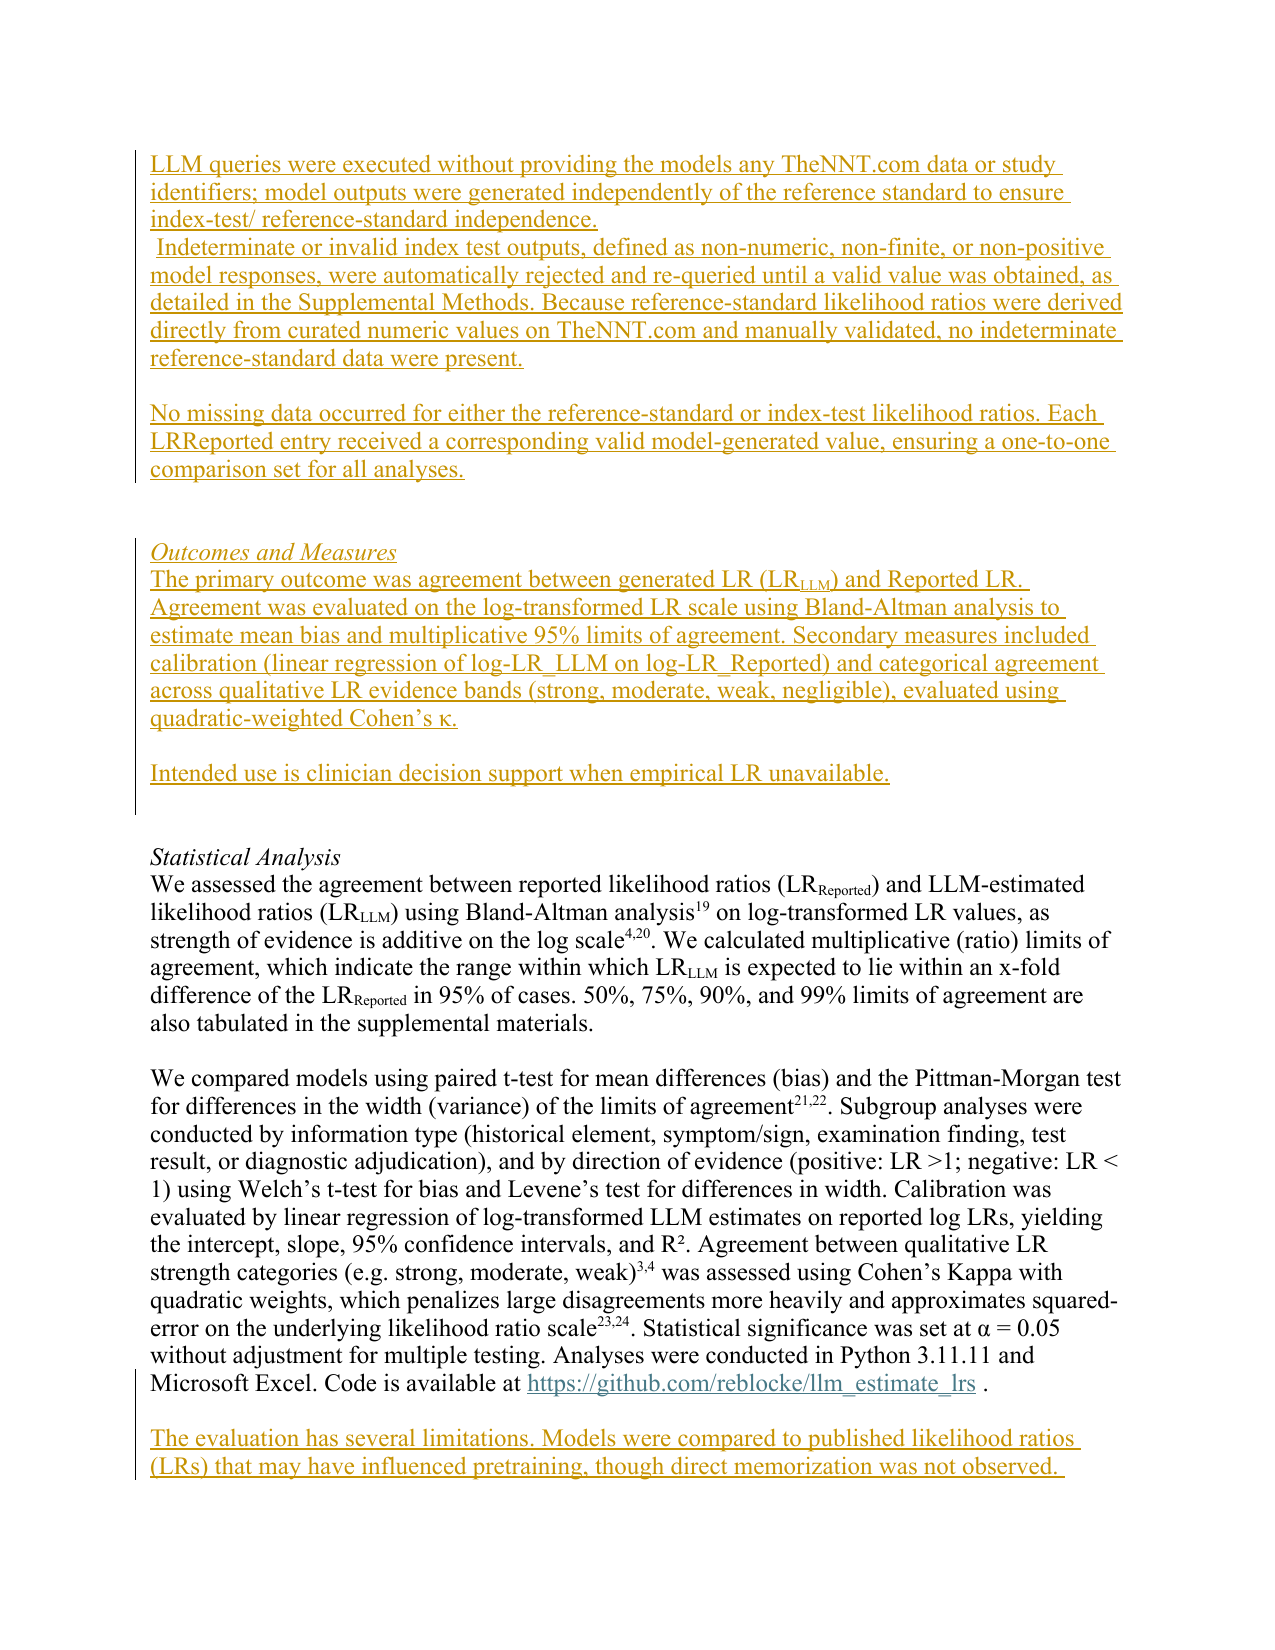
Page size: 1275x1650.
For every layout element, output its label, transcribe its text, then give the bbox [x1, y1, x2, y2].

subtitle Statistical Analysis [150, 843, 1125, 870]
text We assessed the agreement between reported likelihood ratios (LRReported) and LLM-estimated likelihood ratios (LRLLM) using Bland-Altman analysis19 on log-transformed LR values, as strength of evidence is additive on the log scale4,20. We calculated multiplicative (ratio) limits of agreement, which indicate the range within which LRLLM is expected to lie within an x-fold difference of the LRReported in 95% of cases. 50%, 75%, 90%, and 99% limits of agreement are also tabulated in the supplemental materials. [150, 870, 1125, 1037]
text We compared models using paired t-test for mean differences (bias) and the Pittman-Morgan test for differences in the width (variance) of the limits of agreement21,22. Subgroup analyses were conducted by information type (historical element, symptom/sign, examination finding, test result, or diagnostic adjudication), and by direction of evidence (positive: LR >1; negative: LR < 1) using Welch’s t-test for bias and Levene’s test for differences in width. Calibration was evaluated by linear regression of log-transformed LLM estimates on reported log LRs, yielding the intercept, slope, 95% confidence intervals, and R². Agreement between qualitative LR strength categories (e.g. strong, moderate, weak)3,4 was assessed using Cohen’s Kappa with quadratic weights, which penalizes large disagreements more heavily and approximates squared-error on the underlying likelihood ratio scale23,24. Statistical significance was set at α = 0.05 without adjustment for multiple testing. Analyses were conducted in Python 3.11.11 and Microsoft Excel. Code is available at https://github.com/reblocke/llm_estimate_lrs . [150, 1064, 1125, 1397]
